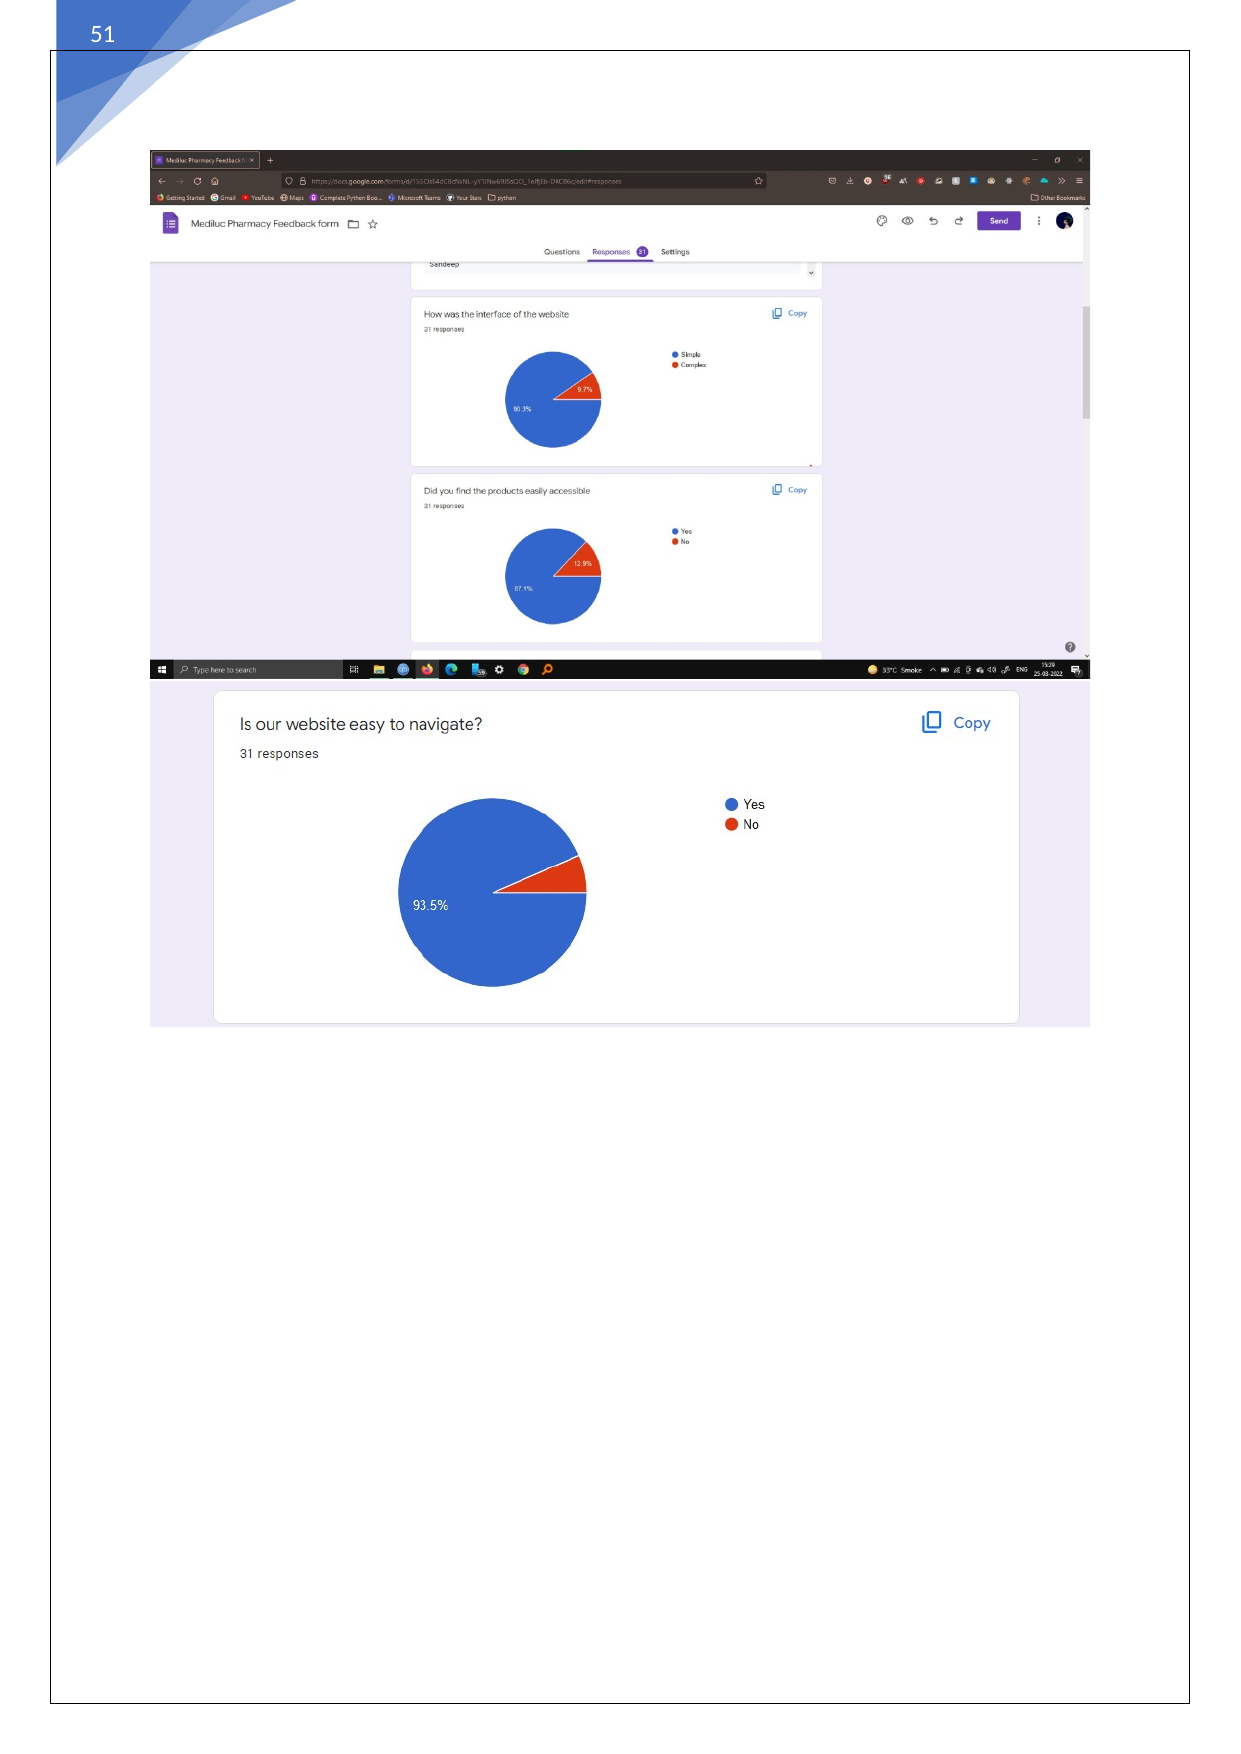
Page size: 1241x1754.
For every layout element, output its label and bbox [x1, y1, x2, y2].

picture [150, 681, 1091, 1027]
picture [56, 51, 1091, 679]
picture [56, 0, 298, 50]
